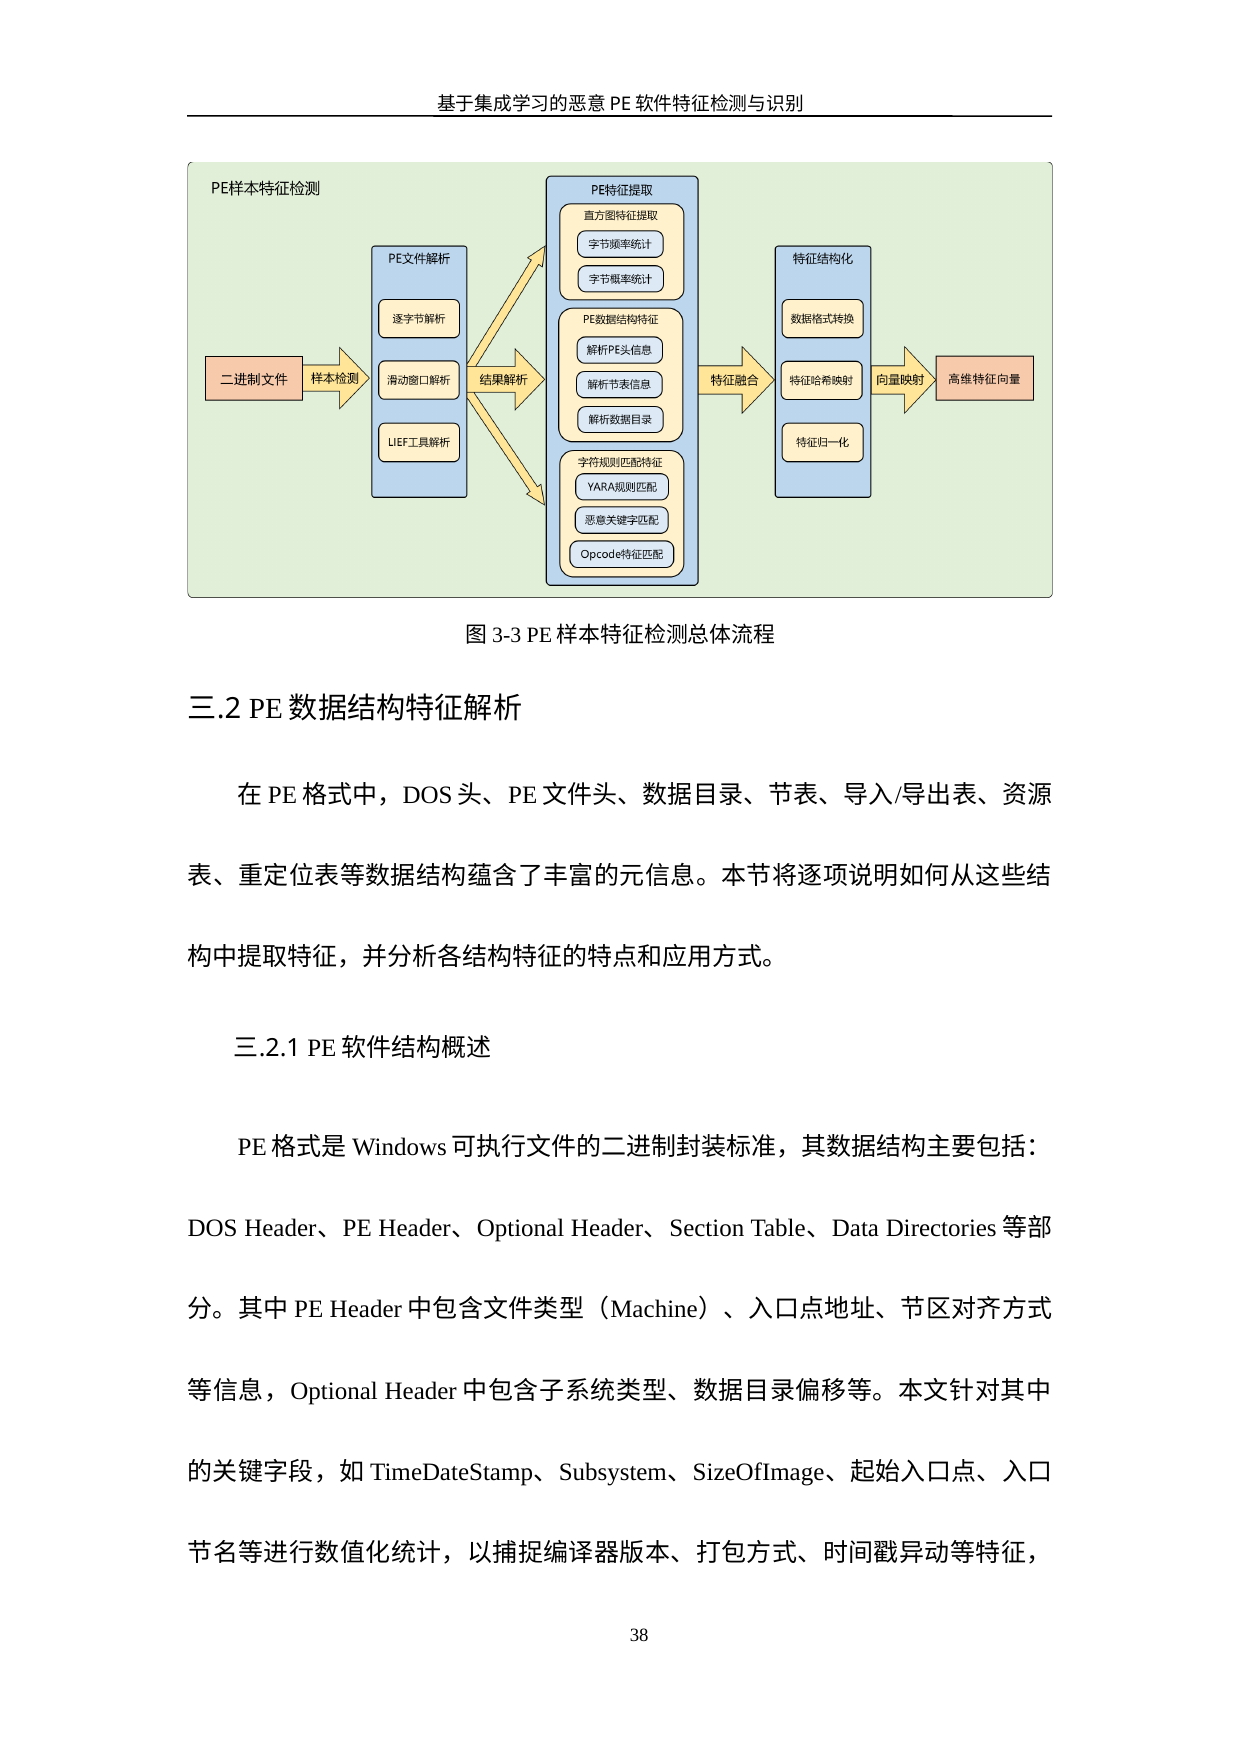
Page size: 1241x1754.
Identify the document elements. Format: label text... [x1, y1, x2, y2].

picture [187, 162, 1053, 598]
subtitle PE数据结构特征解析 [187, 674, 1053, 739]
text 在PE格式中，DOS头、PE文件头、数据目录、节表、导入/导出表、资源表、重定位表等数据结构蕴含了丰富的元信息。本节将逐项说明如何从这些结构中提取特征，并分析各结构特征的特点和应用方式。 [187, 760, 1053, 987]
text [187, 1112, 1053, 1583]
subtitle PE软件结构概述 [233, 1013, 1053, 1078]
